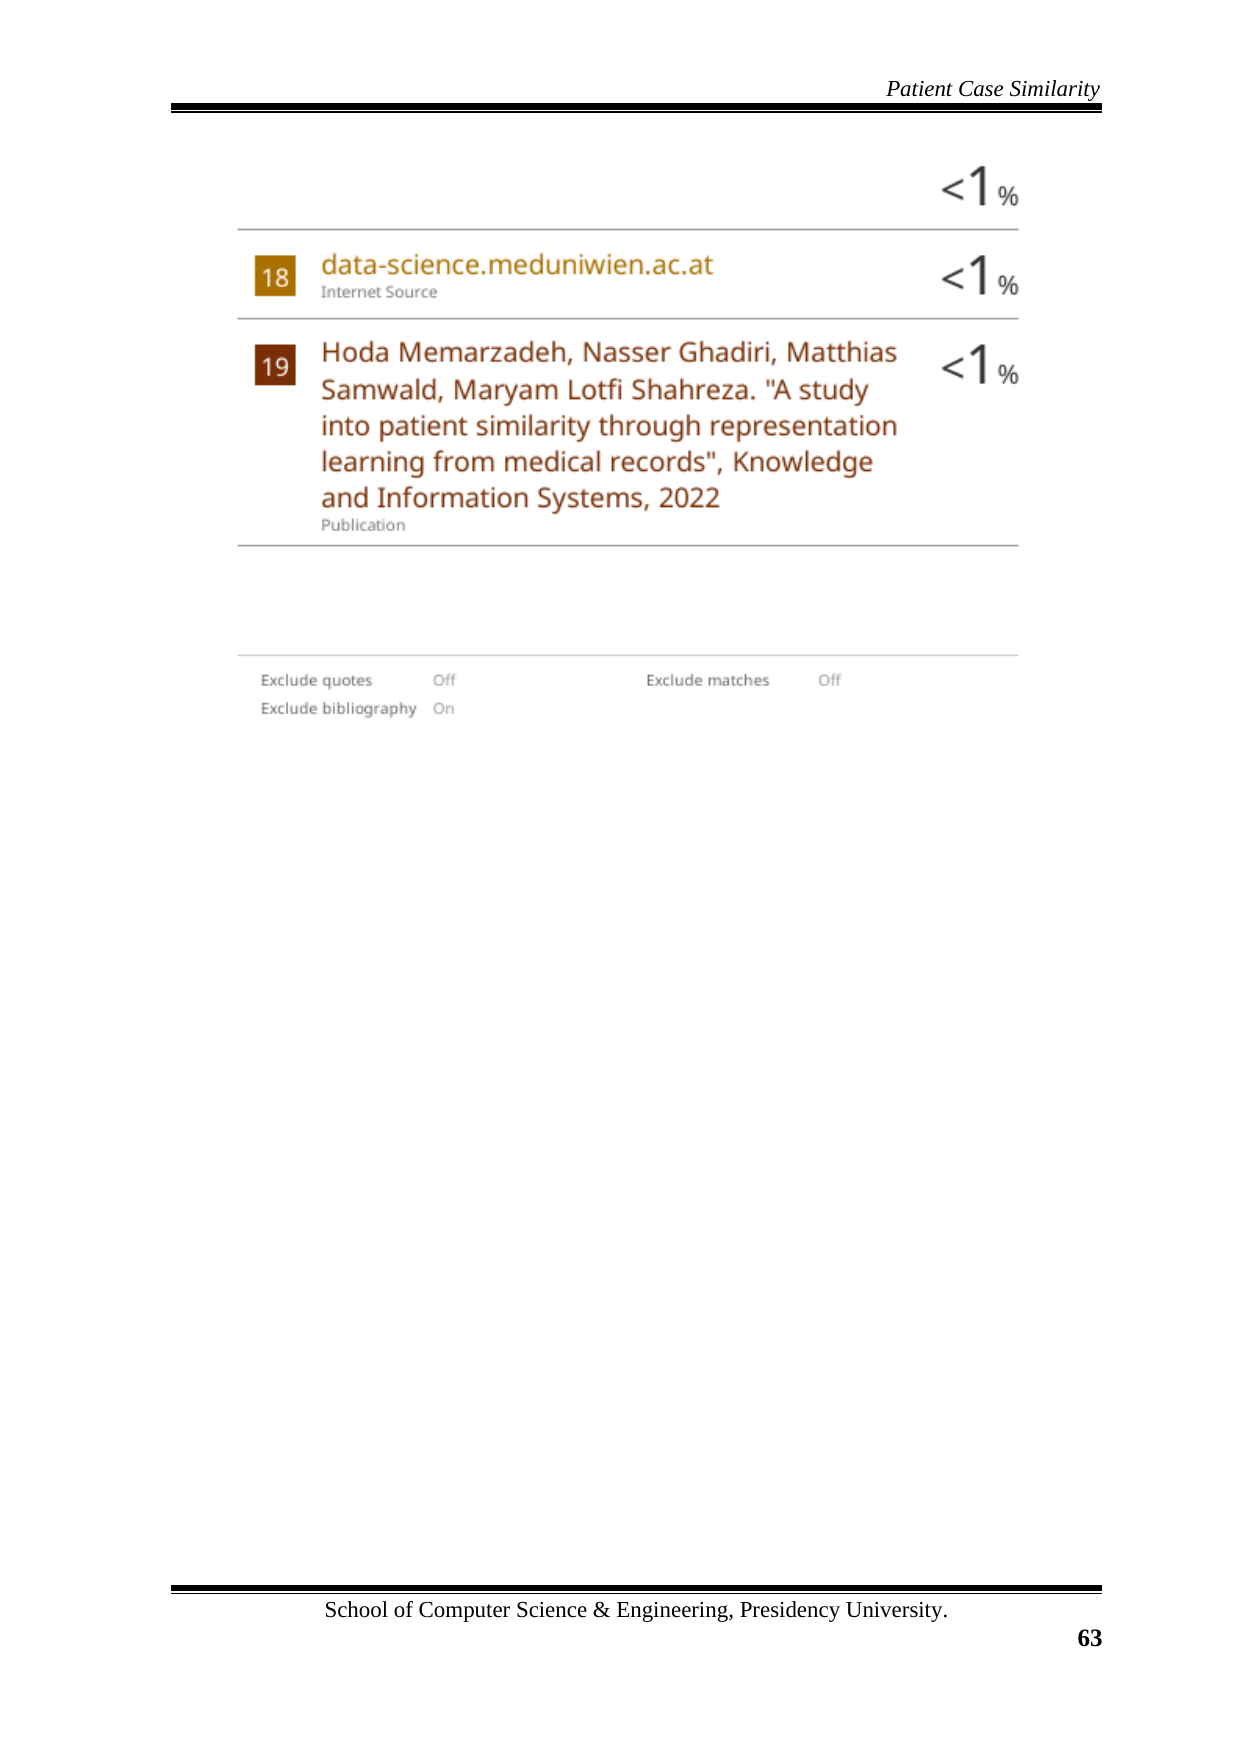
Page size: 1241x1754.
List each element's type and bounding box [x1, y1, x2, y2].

picture [213, 132, 1060, 855]
